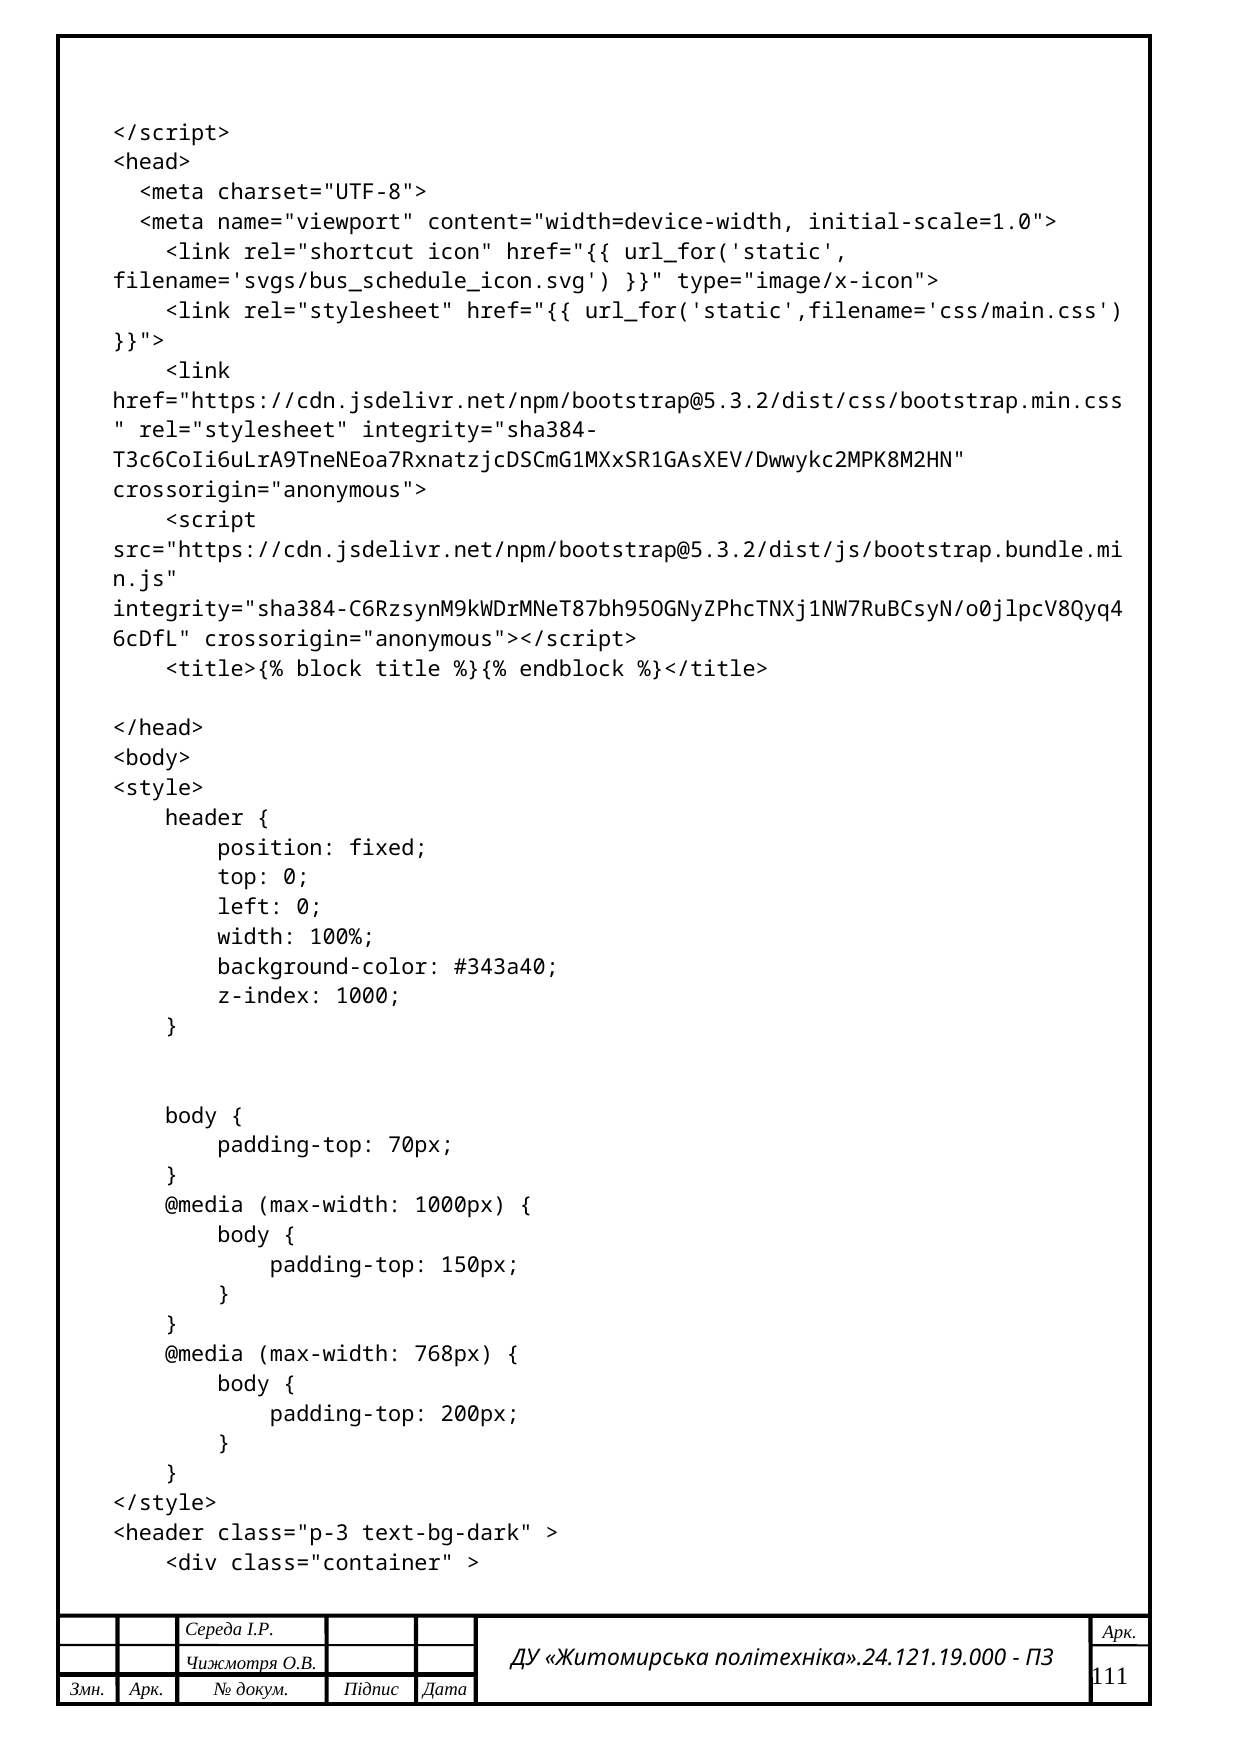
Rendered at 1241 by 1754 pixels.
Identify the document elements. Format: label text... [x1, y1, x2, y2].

text } [112, 1159, 1128, 1189]
text <meta charset="UTF-8"> [112, 176, 1128, 206]
text } [112, 1010, 1128, 1040]
text <link href="https://cdn.jsdelivr.net/npm/bootstrap@5.3.2/dist/css/bootstrap.min.css" rel="stylesheet" integrity="sha384-T3c6CoIi6uLrA9TneNEoa7RxnatzjcDSCmG1MXxSR1GAsXEV/Dwwykc2MPK8M2HN" crossorigin="anonymous"> [112, 355, 1128, 504]
text <header class="p-3 text-bg-dark" > [112, 1517, 1128, 1547]
text background-color: #343a40; [112, 951, 1128, 981]
text width: 100%; [112, 921, 1128, 951]
text <style> [112, 772, 1128, 802]
text body { [112, 1368, 1128, 1398]
text <script src="https://cdn.jsdelivr.net/npm/bootstrap@5.3.2/dist/js/bootstrap.bundle.min.js" integrity="sha384-C6RzsynM9kWDrMNeT87bh95OGNyZPhcTNXj1NW7RuBCsyN/o0jlpcV8Qyq46cDfL" crossorigin="anonymous"></script> [112, 504, 1128, 653]
text padding-top: 150px; [112, 1249, 1128, 1278]
text z-index: 1000; [112, 981, 1128, 1010]
text position: fixed; [112, 832, 1128, 861]
text } [112, 1278, 1128, 1308]
text body { [112, 1219, 1128, 1249]
text <title>{% block title %}{% endblock %}</title> [112, 653, 1128, 683]
text <meta name="viewport" content="width=device-width, initial-scale=1.0"> [112, 206, 1128, 236]
text @media (max-width: 768px) { [112, 1338, 1128, 1368]
text <body> [112, 742, 1128, 772]
text left: 0; [112, 891, 1128, 921]
text } [112, 1427, 1128, 1457]
text <head> [112, 146, 1128, 176]
text <link rel="shortcut icon" href="{{ url_for('static', filename='svgs/bus_schedule_icon.svg') }}" type="image/x-icon"> [112, 236, 1128, 295]
text </head> [112, 712, 1128, 742]
text padding-top: 70px; [112, 1129, 1128, 1159]
text } [112, 1457, 1128, 1487]
text <link rel="stylesheet" href="{{ url_for('static',filename='css/main.css') }}"> [112, 295, 1128, 355]
text padding-top: 200px; [112, 1398, 1128, 1427]
text } [112, 1308, 1128, 1338]
text header { [112, 802, 1128, 832]
text </style> [112, 1487, 1128, 1517]
text top: 0; [112, 861, 1128, 891]
text @media (max-width: 1000px) { [112, 1189, 1128, 1219]
text </script> [112, 117, 1128, 146]
text <div class="container" > [112, 1547, 1128, 1576]
text body { [112, 1100, 1128, 1129]
